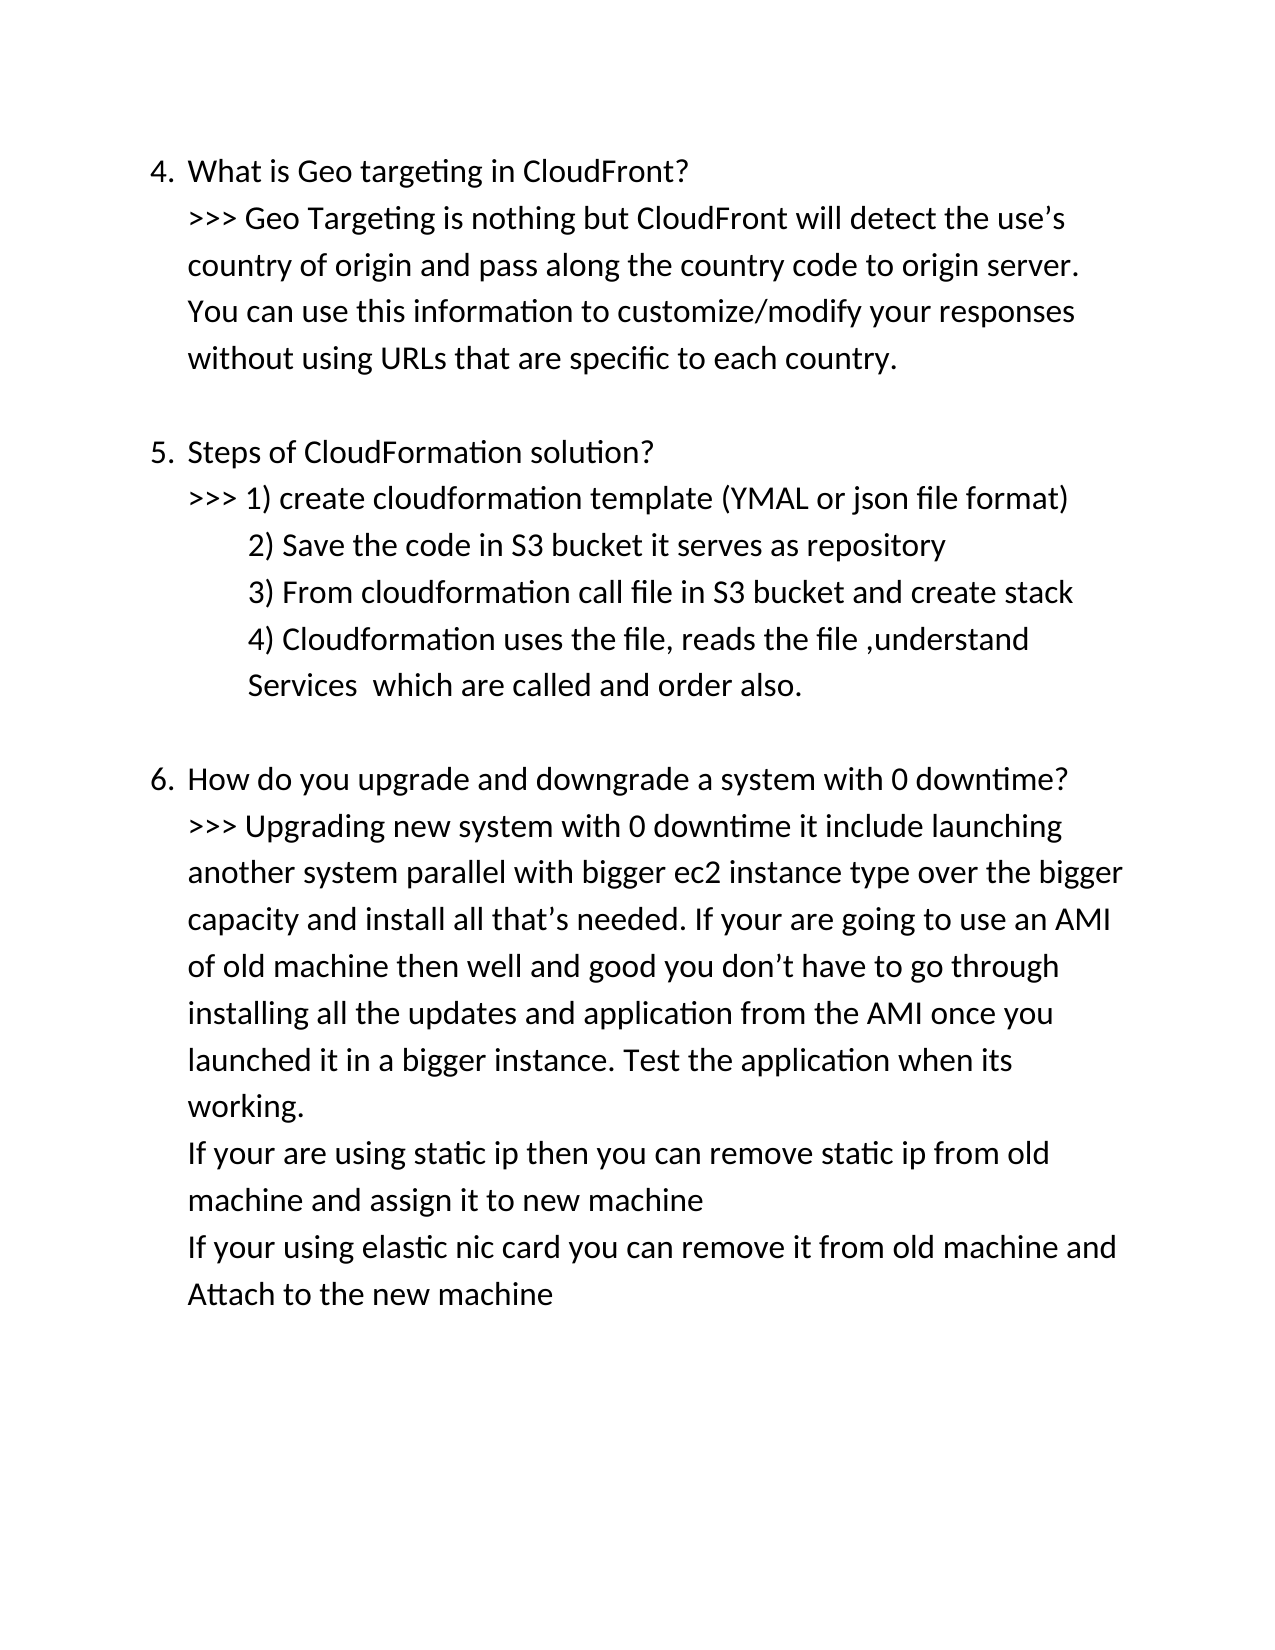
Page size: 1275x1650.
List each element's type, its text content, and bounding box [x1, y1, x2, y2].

list Services which are called and order also. [187, 664, 1125, 705]
list Steps of CloudFormation solution? [150, 431, 1125, 471]
list Attach to the new machine [187, 1272, 1125, 1313]
list 3) From cloudformation call file in S3 bucket and create stack [187, 571, 1125, 612]
list If your using elastic nic card you can remove it from old machine and [187, 1226, 1125, 1266]
list >>> 1) create cloudformation template (YMAL or json file format) [187, 477, 1125, 518]
list 4) Cloudformation uses the file, reads the file ,understand [187, 618, 1125, 658]
list >>> Upgrading new system with 0 downtime it include launching another system parallel with bigger ec2 instance type over the bigger capacity and install all that’s needed. If your are going to use an AMI of old machine then well and good you don’t have to go through installing all the updates and application from the AMI once you launched it in a bigger instance. Test the application when its working. [187, 805, 1125, 1126]
list You can use this information to customize/modify your responses without using URLs that are specific to each country. [187, 290, 1125, 378]
list 2) Save the code in S3 bucket it serves as repository [187, 524, 1125, 565]
list How do you upgrade and downgrade a system with 0 downtime? [150, 758, 1125, 799]
list If your are using static ip then you can remove static ip from old machine and assign it to new machine [187, 1132, 1125, 1220]
list What is Geo targeting in CloudFront? [150, 150, 1125, 191]
list >>> Geo Targeting is nothing but CloudFront will detect the use’s country of origin and pass along the country code to origin server. [187, 197, 1125, 284]
